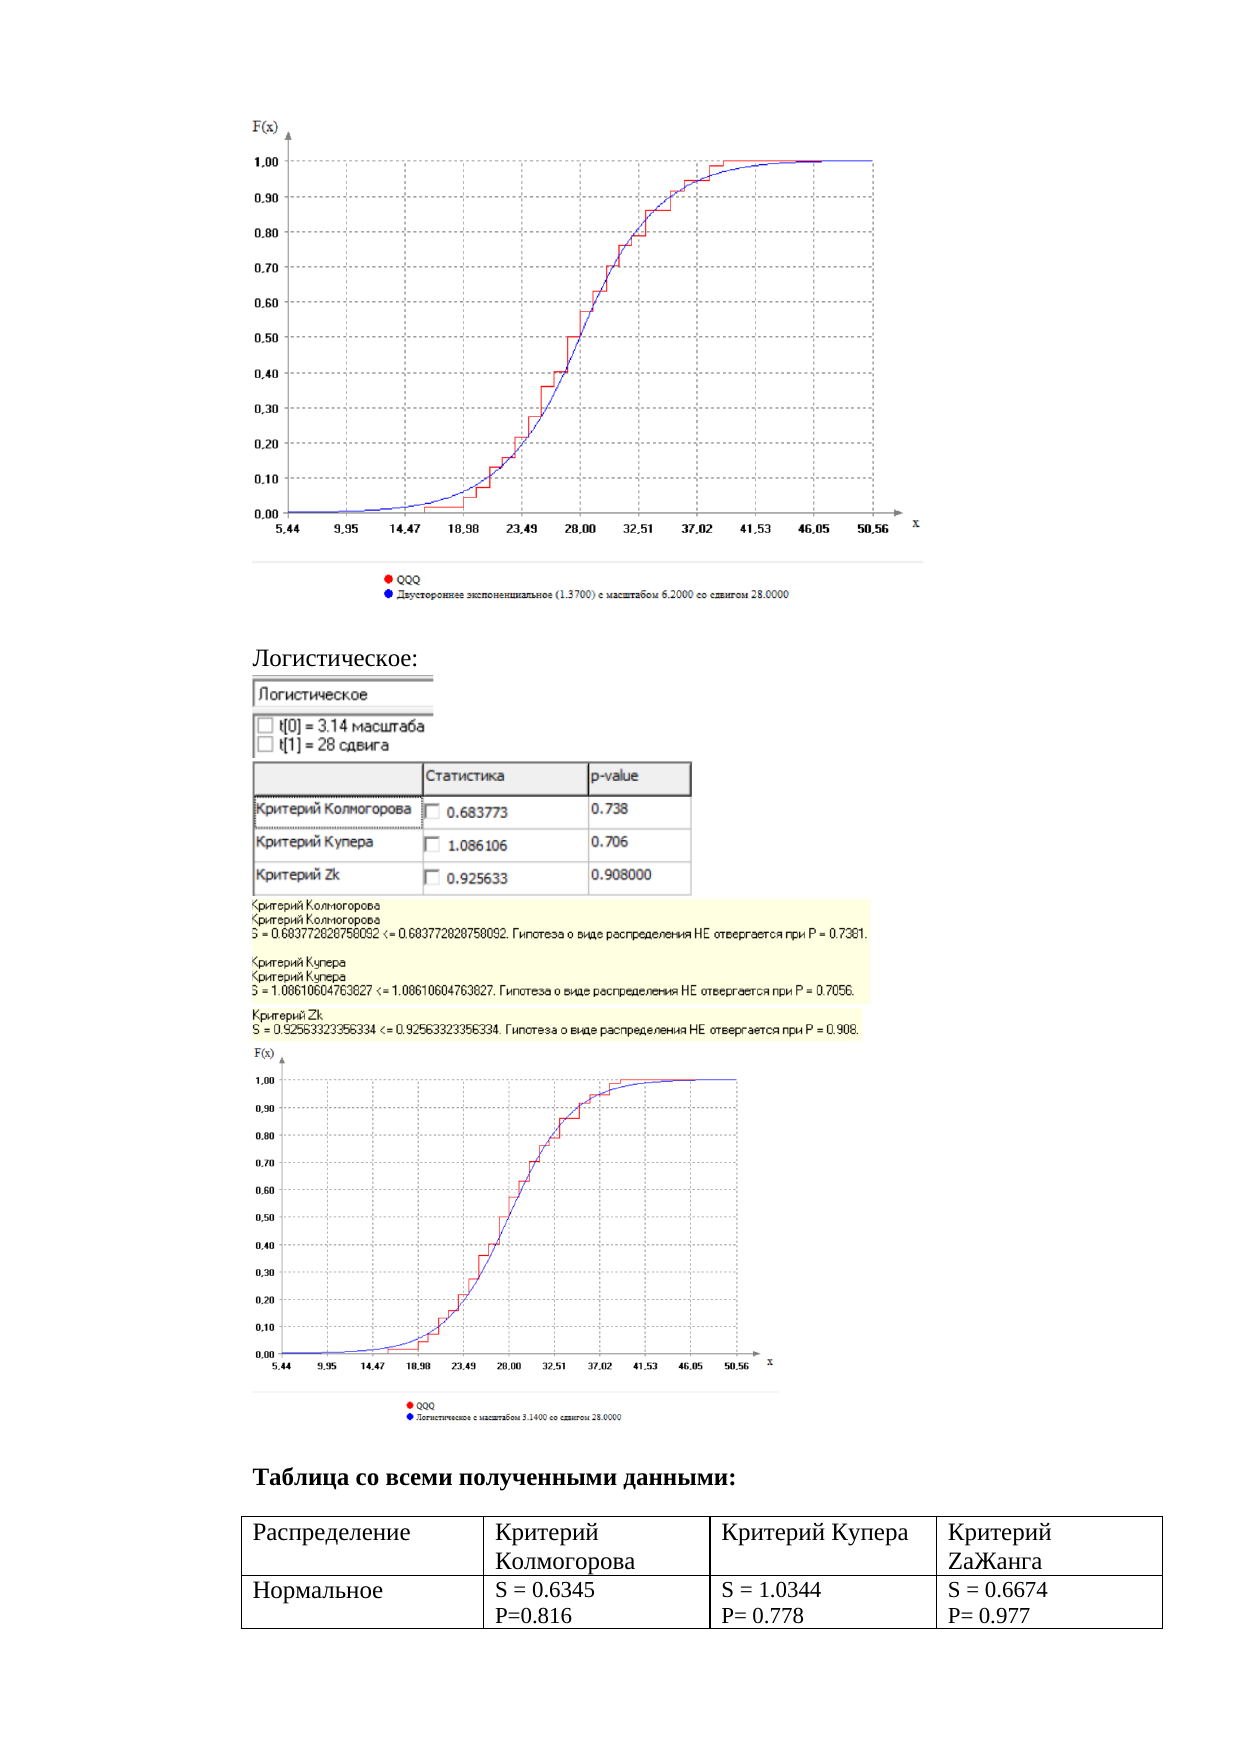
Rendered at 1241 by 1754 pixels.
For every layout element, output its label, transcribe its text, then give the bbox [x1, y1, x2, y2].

table_header Критерий Колмогорова [484, 1517, 709, 1574]
table_cell Нормальное [242, 1576, 483, 1628]
picture [252, 1045, 779, 1425]
table_header Критерий ZaЖанга [937, 1517, 1162, 1574]
picture [252, 675, 434, 758]
table_header Распределение [242, 1517, 483, 1574]
table_header Критерий Купера [711, 1517, 936, 1574]
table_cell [711, 1576, 936, 1628]
picture [252, 899, 871, 1004]
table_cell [937, 1576, 1162, 1628]
picture [252, 118, 924, 606]
picture [252, 761, 693, 896]
list Логистическое: [252, 643, 1152, 672]
list Таблица со всеми полученными данными: [252, 1462, 1152, 1491]
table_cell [484, 1576, 709, 1628]
picture [252, 1008, 863, 1041]
